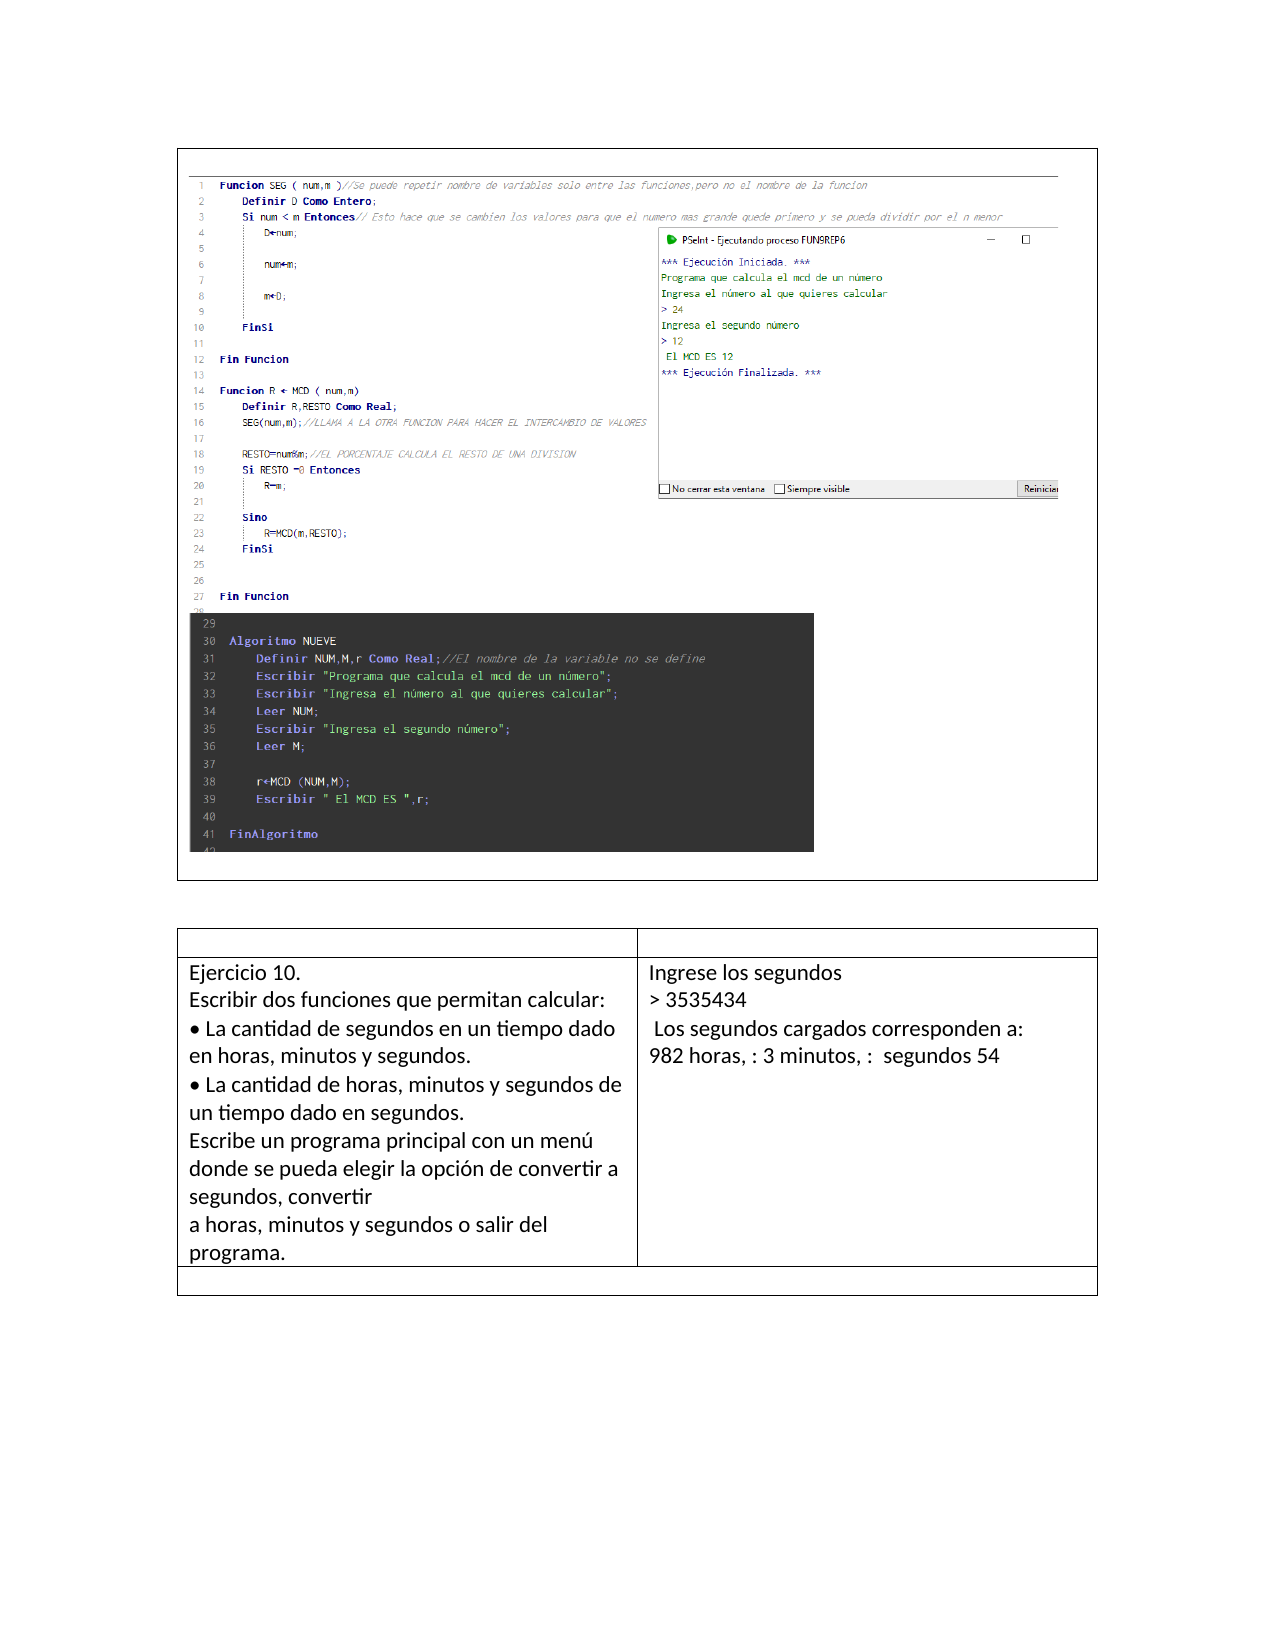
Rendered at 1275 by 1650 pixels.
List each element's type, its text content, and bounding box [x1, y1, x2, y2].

table_cell Ingrese los segundos > 3535434 Los segundos cargados corresponden a: 982 horas, : 3 minutos, : segundos 54 [638, 958, 1097, 1266]
table_cell [178, 149, 1097, 879]
table_cell Ejercicio 10. Escribir dos funciones que permitan calcular: • La cantidad de segundos en un tiempo dado en horas, minutos y segundos. • La cantidad de horas, minutos y segundos de un tiempo dado en segundos. Escribe un programa principal con un menú donde se pueda elegir la opción de convertir a segundos, convertir a horas, minutos y segundos o salir del programa. [178, 958, 637, 1266]
table_header [638, 929, 1097, 957]
table_header [178, 929, 637, 957]
table_cell [178, 1267, 1097, 1295]
picture [188, 176, 1059, 852]
